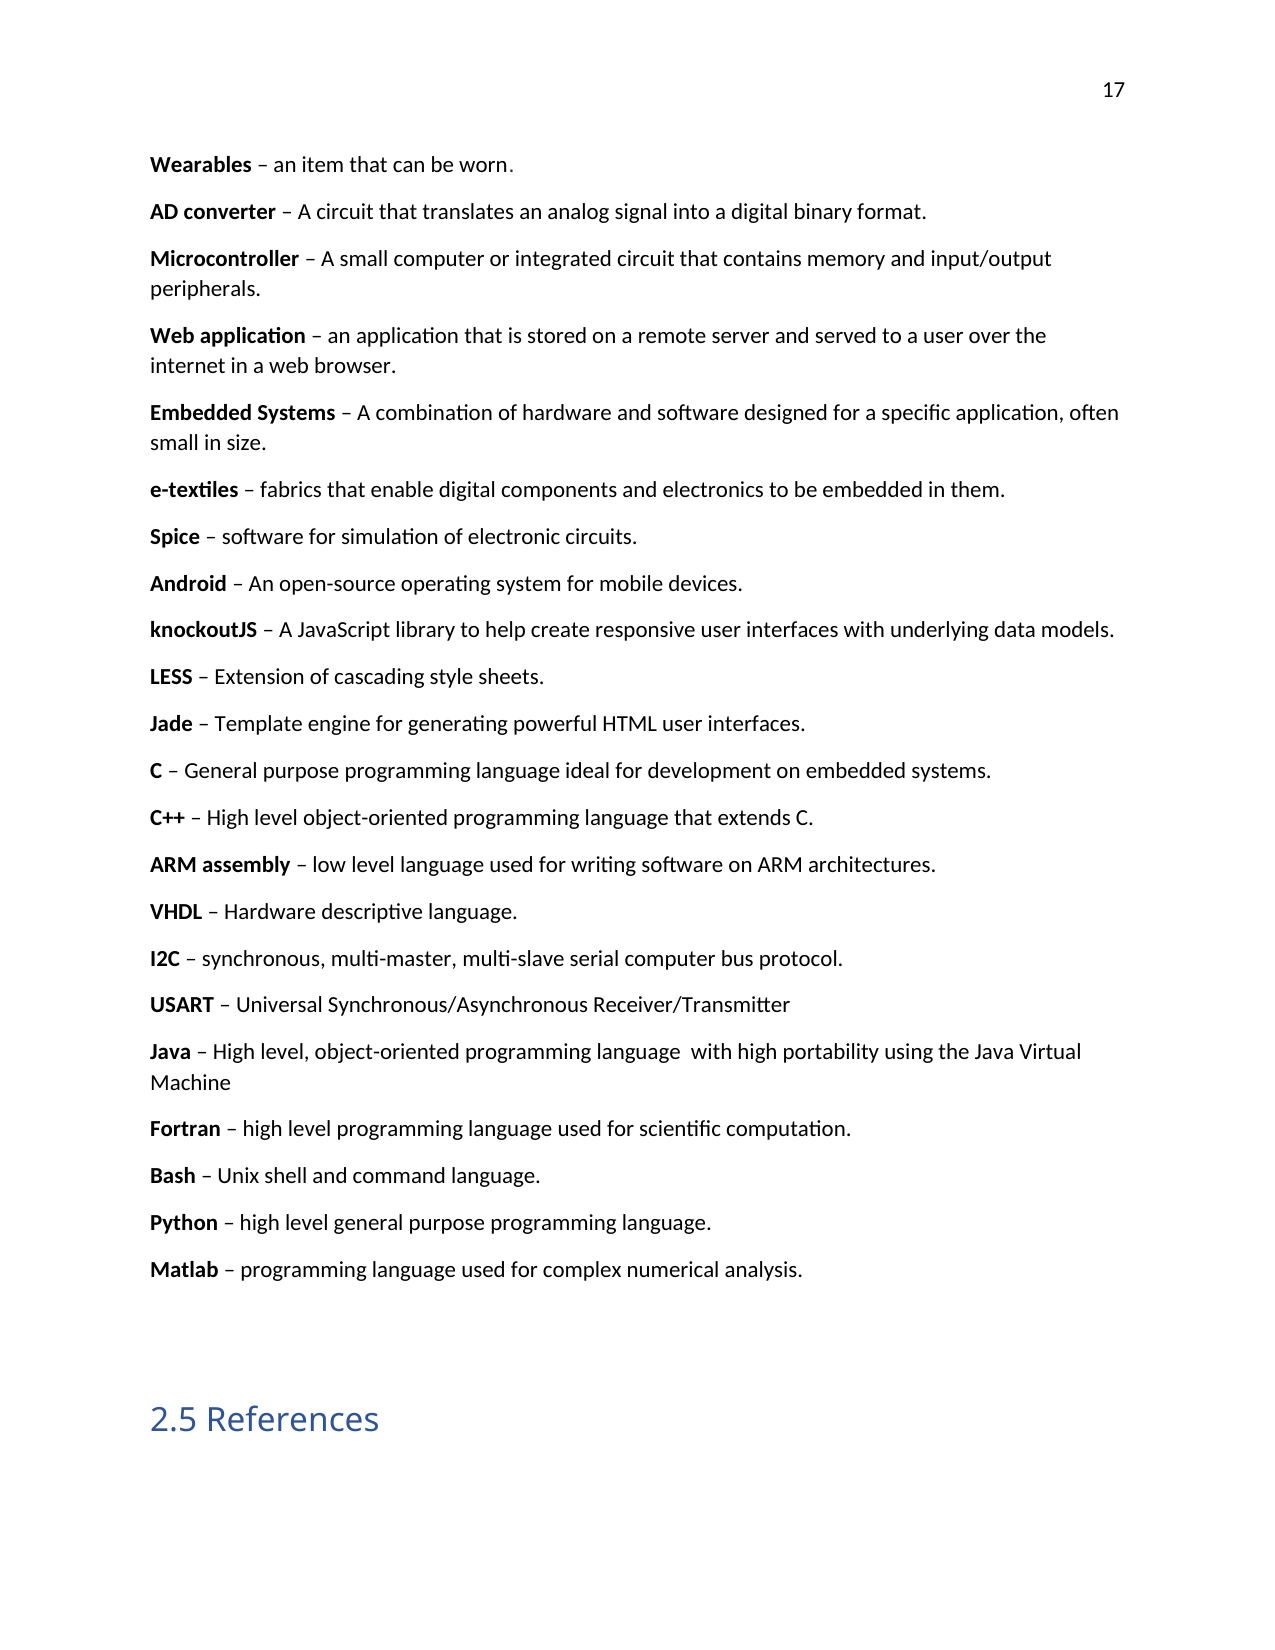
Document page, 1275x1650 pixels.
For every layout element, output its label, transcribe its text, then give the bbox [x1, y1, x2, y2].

text Wearables – an item that can be worn. [150, 150, 1125, 178]
text Web application – an application that is stored on a remote server and served to a user over the internet in a web browser. [150, 321, 1125, 379]
text Jade – Template engine for generating powerful HTML user interfaces. [150, 709, 1125, 737]
text USART – Universal Synchronous/Asynchronous Receiver/Transmitter [150, 991, 1125, 1019]
text knockoutJS – A JavaScript library to help create responsive user interfaces with underlying data models. [150, 616, 1125, 644]
text Fortran – high level programming language used for scientific computation. [150, 1114, 1125, 1143]
text Bash – Unix shell and command language. [150, 1161, 1125, 1189]
text Spice – software for simulation of electronic circuits. [150, 522, 1125, 550]
text Android – An open-source operating system for mobile devices. [150, 569, 1125, 597]
text C – General purpose programming language ideal for development on embedded systems. [150, 756, 1125, 784]
text LESS – Extension of cascading style sheets. [150, 662, 1125, 691]
text Embedded Systems – A combination of hardware and software designed for a specific application, often small in size. [150, 398, 1125, 456]
text e-textiles – fabrics that enable digital components and electronics to be embedded in them. [150, 475, 1125, 503]
text AD converter – A circuit that translates an analog signal into a digital binary format. [150, 197, 1125, 225]
text I2C – synchronous, multi-master, multi-slave serial computer bus protocol. [150, 944, 1125, 972]
text Python – high level general purpose programming language. [150, 1208, 1125, 1236]
text VHDL – Hardware descriptive language. [150, 897, 1125, 925]
text Matlab – programming language used for complex numerical analysis. [150, 1255, 1125, 1283]
text Java – High level, object-oriented programming language with high portability using the Java Virtual Machine [150, 1037, 1125, 1096]
text Microcontroller – A small computer or integrated circuit that contains memory and input/output peripherals. [150, 244, 1125, 302]
text ARM assembly – low level language used for writing software on ARM architectures. [150, 850, 1125, 878]
text C++ – High level object-oriented programming language that extends C. [150, 803, 1125, 831]
